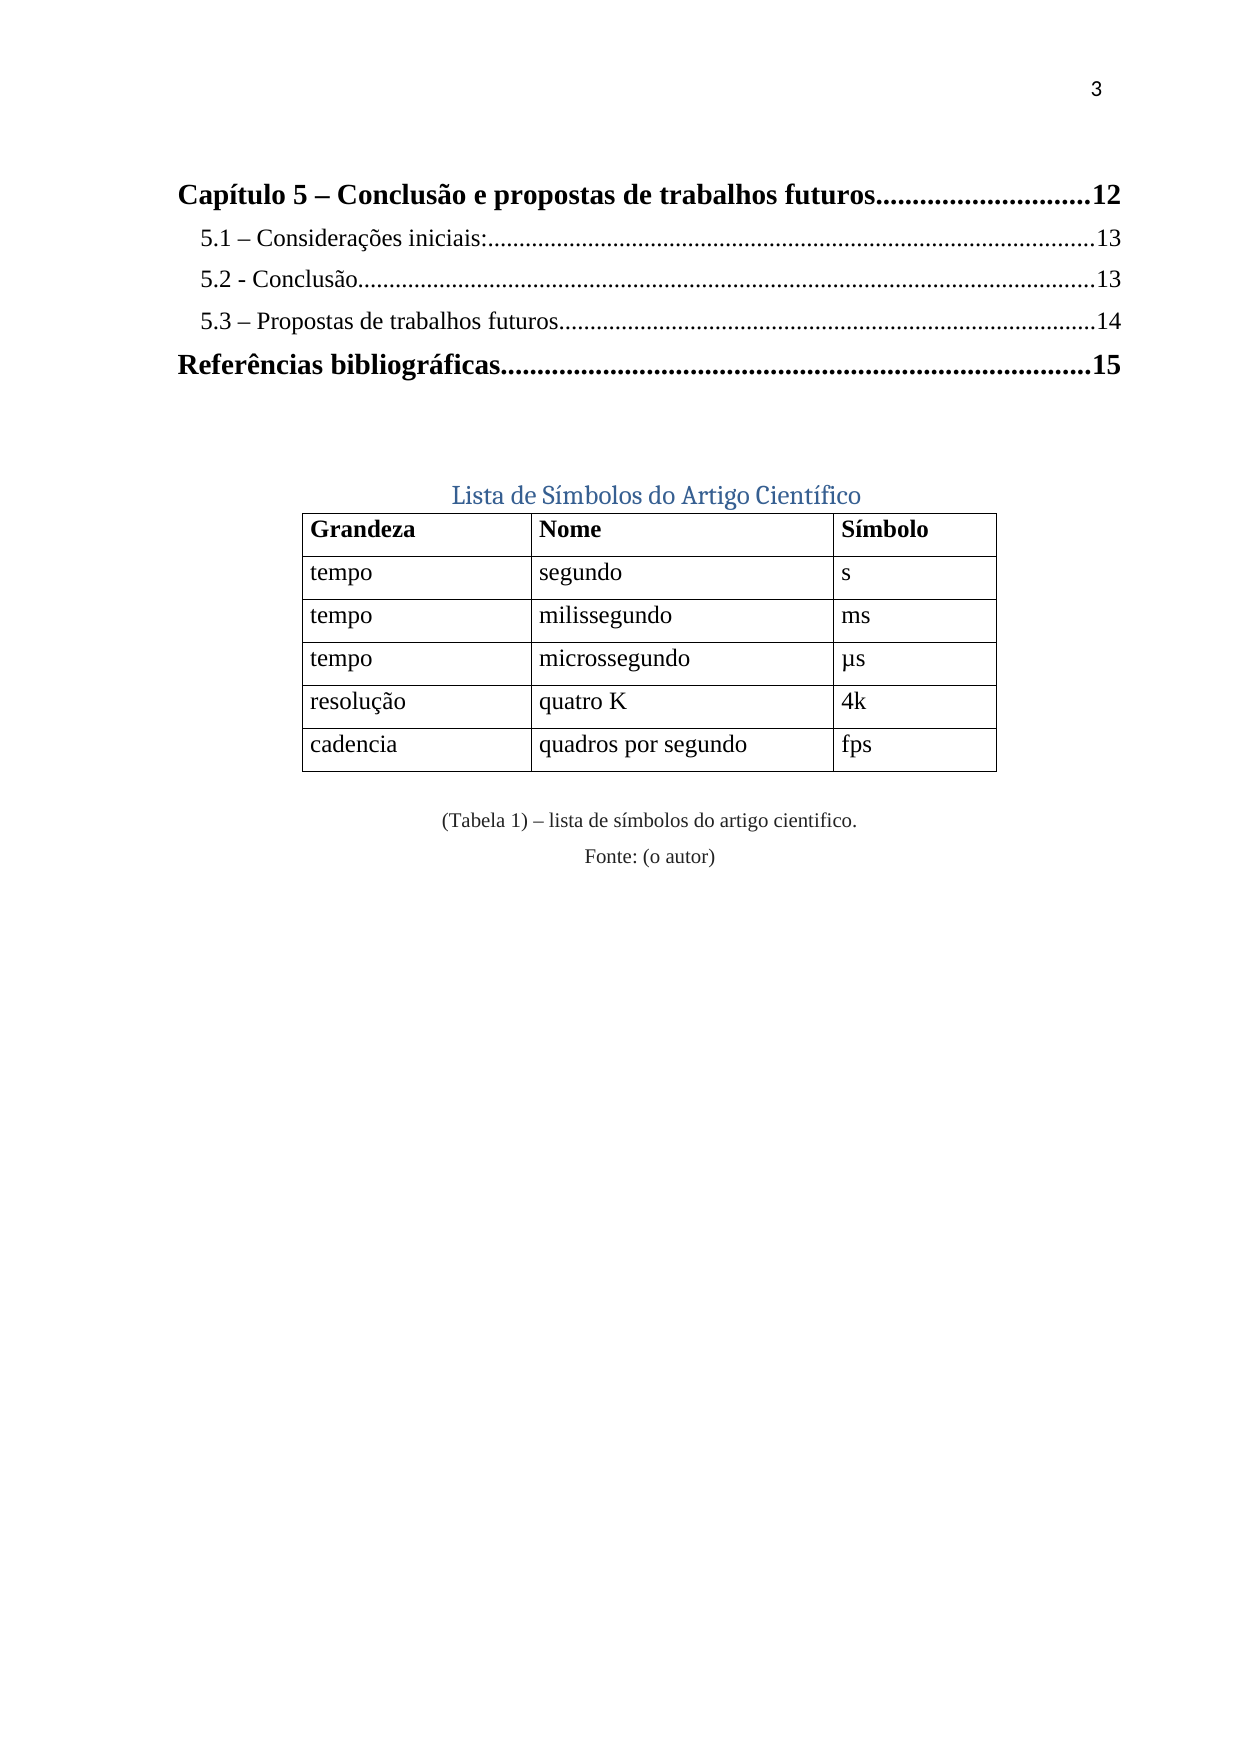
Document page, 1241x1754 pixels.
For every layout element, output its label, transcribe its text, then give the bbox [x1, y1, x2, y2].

table_header Grandeza [303, 514, 531, 556]
table_cell ms [834, 600, 996, 642]
table_cell tempo [303, 600, 531, 642]
table_cell quadros por segundo [532, 729, 833, 771]
text Fonte: (o autor) [177, 844, 1122, 868]
table_cell tempo [303, 643, 531, 685]
table_cell cadencia [303, 729, 531, 771]
text (Tabela 1) – lista de símbolos do artigo cientifico. [177, 808, 1122, 832]
table_cell tempo [303, 557, 531, 599]
subtitle Lista de Símbolos do Artigo Científico [211, 480, 1102, 511]
table_cell fps [834, 729, 996, 771]
table_cell resolução [303, 686, 531, 728]
table_cell segundo [532, 557, 833, 599]
table_cell microssegundo [532, 643, 833, 685]
table_header Nome [532, 514, 833, 556]
table_cell s [834, 557, 996, 599]
table_header Símbolo [834, 514, 996, 556]
table_cell 4k [834, 686, 996, 728]
table_cell µs [834, 643, 996, 685]
table_cell quatro K [532, 686, 833, 728]
table_cell milissegundo [532, 600, 833, 642]
